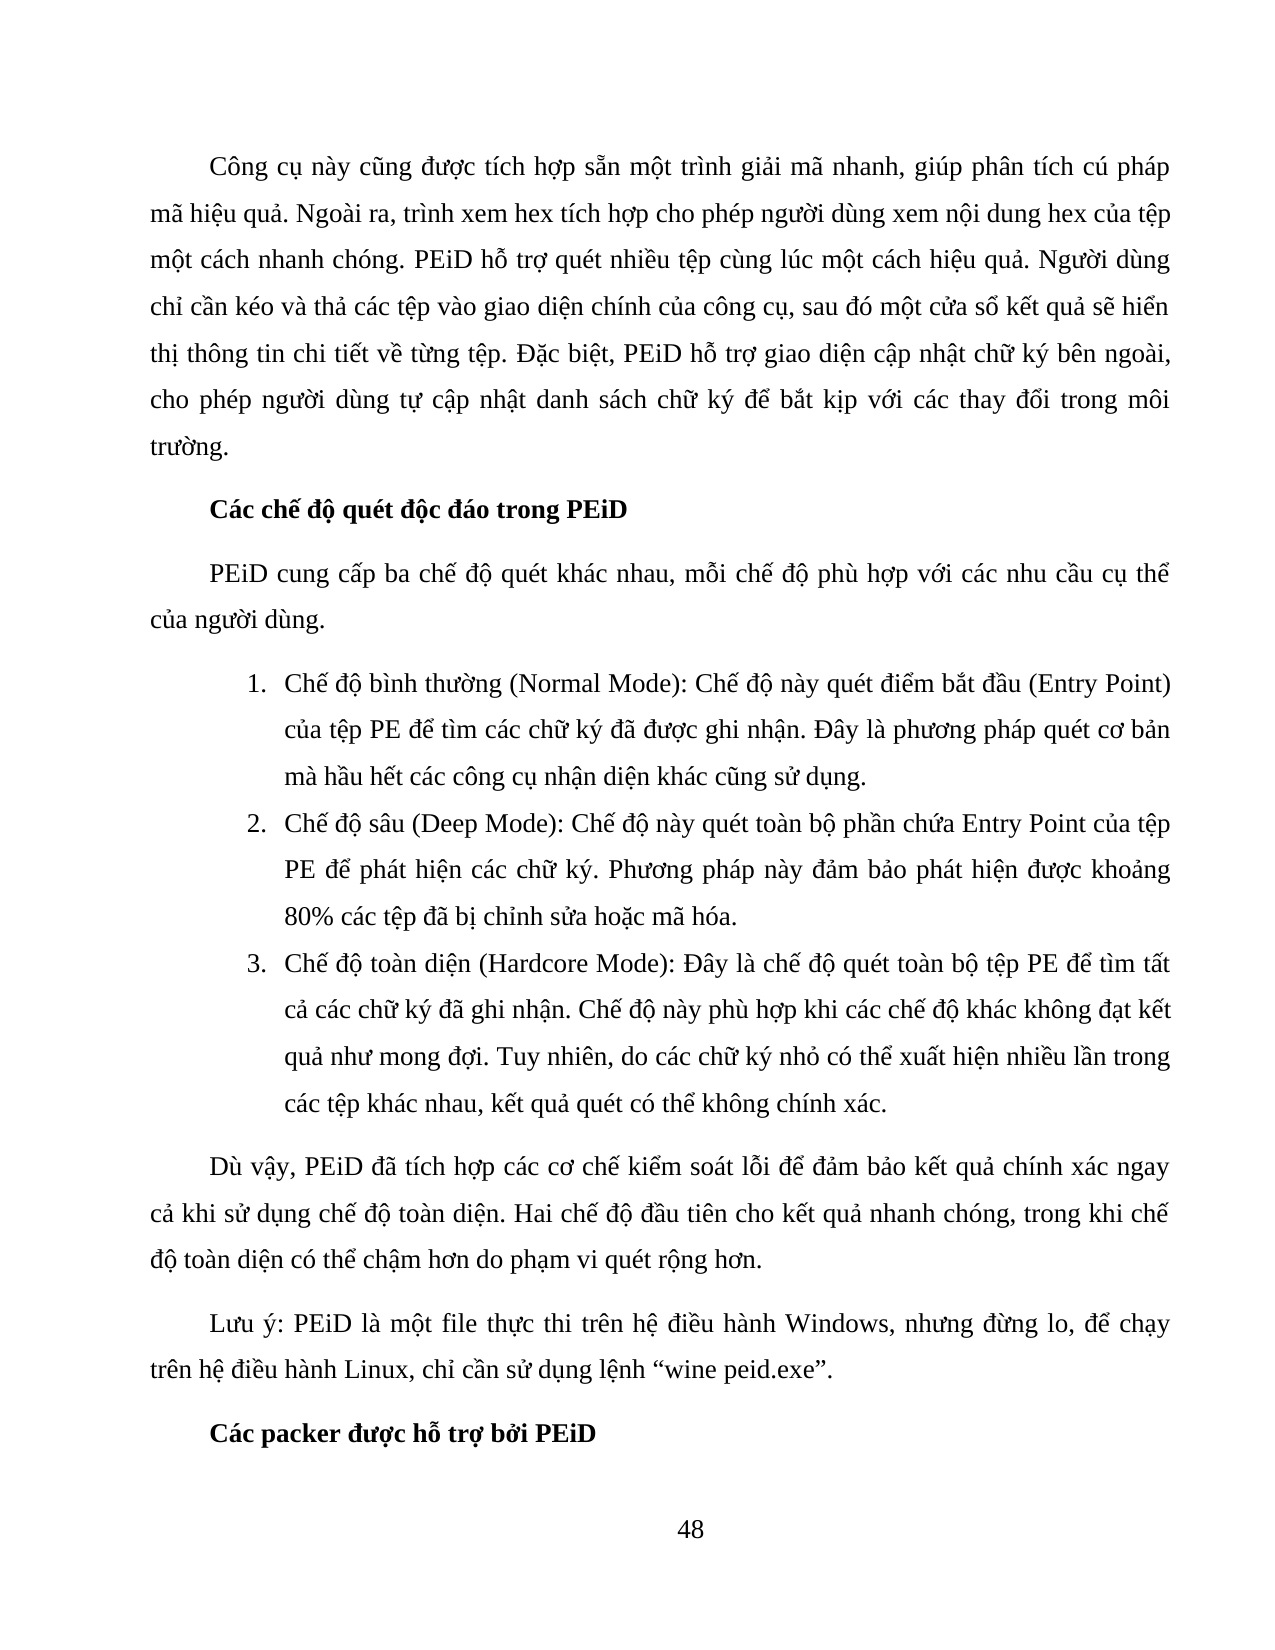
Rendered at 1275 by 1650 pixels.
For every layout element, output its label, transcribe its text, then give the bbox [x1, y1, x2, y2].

text Lưu ý: PEiD là một file thực thi trên hệ điều hành Windows, nhưng đừng lo, để chạy trên hệ điều hành Linux, chỉ cần sử dụng lệnh “wine peid.exe”. [150, 1307, 1172, 1384]
text Các packer được hỗ trợ bởi PEiD [150, 1417, 1172, 1448]
text Dù vậy, PEiD đã tích hợp các cơ chế kiểm soát lỗi để đảm bảo kết quả chính xác ngay cả khi sử dụng chế độ toàn diện. Hai chế độ đầu tiên cho kết quả nhanh chóng, trong khi chế độ toàn diện có thể chậm hơn do phạm vi quét rộng hơn. [150, 1150, 1172, 1274]
list Chế độ sâu (Deep Mode): Chế độ này quét toàn bộ phần chứa Entry Point của tệp PE để phát hiện các chữ ký. Phương pháp này đảm bảo phát hiện được khoảng 80% các tệp đã bị chỉnh sửa hoặc mã hóa. [247, 807, 1172, 931]
text PEiD cung cấp ba chế độ quét khác nhau, mỗi chế độ phù hợp với các nhu cầu cụ thể của người dùng. [150, 557, 1172, 634]
list Chế độ toàn diện (Hardcore Mode): Đây là chế độ quét toàn bộ tệp PE để tìm tất cả các chữ ký đã ghi nhận. Chế độ này phù hợp khi các chế độ khác không đạt kết quả như mong đợi. Tuy nhiên, do các chữ ký nhỏ có thể xuất hiện nhiều lần trong các tệp khác nhau, kết quả quét có thể không chính xác. [247, 947, 1172, 1118]
text Công cụ này cũng được tích hợp sẵn một trình giải mã nhanh, giúp phân tích cú pháp mã hiệu quả. Ngoài ra, trình xem hex tích hợp cho phép người dùng xem nội dung hex của tệp một cách nhanh chóng. PEiD hỗ trợ quét nhiều tệp cùng lúc một cách hiệu quả. Người dùng chỉ cần kéo và thả các tệp vào giao diện chính của công cụ, sau đó một cửa sổ kết quả sẽ hiển thị thông tin chi tiết về từng tệp. Đặc biệt, PEiD hỗ trợ giao diện cập nhật chữ ký bên ngoài, cho phép người dùng tự cập nhật danh sách chữ ký để bắt kịp với các thay đổi trong môi trường. [150, 150, 1172, 461]
text Các chế độ quét độc đáo trong PEiD [150, 493, 1172, 524]
list Chế độ bình thường (Normal Mode): Chế độ này quét điểm bắt đầu (Entry Point) của tệp PE để tìm các chữ ký đã được ghi nhận. Đây là phương pháp quét cơ bản mà hầu hết các công cụ nhận diện khác cũng sử dụng. [247, 667, 1172, 791]
